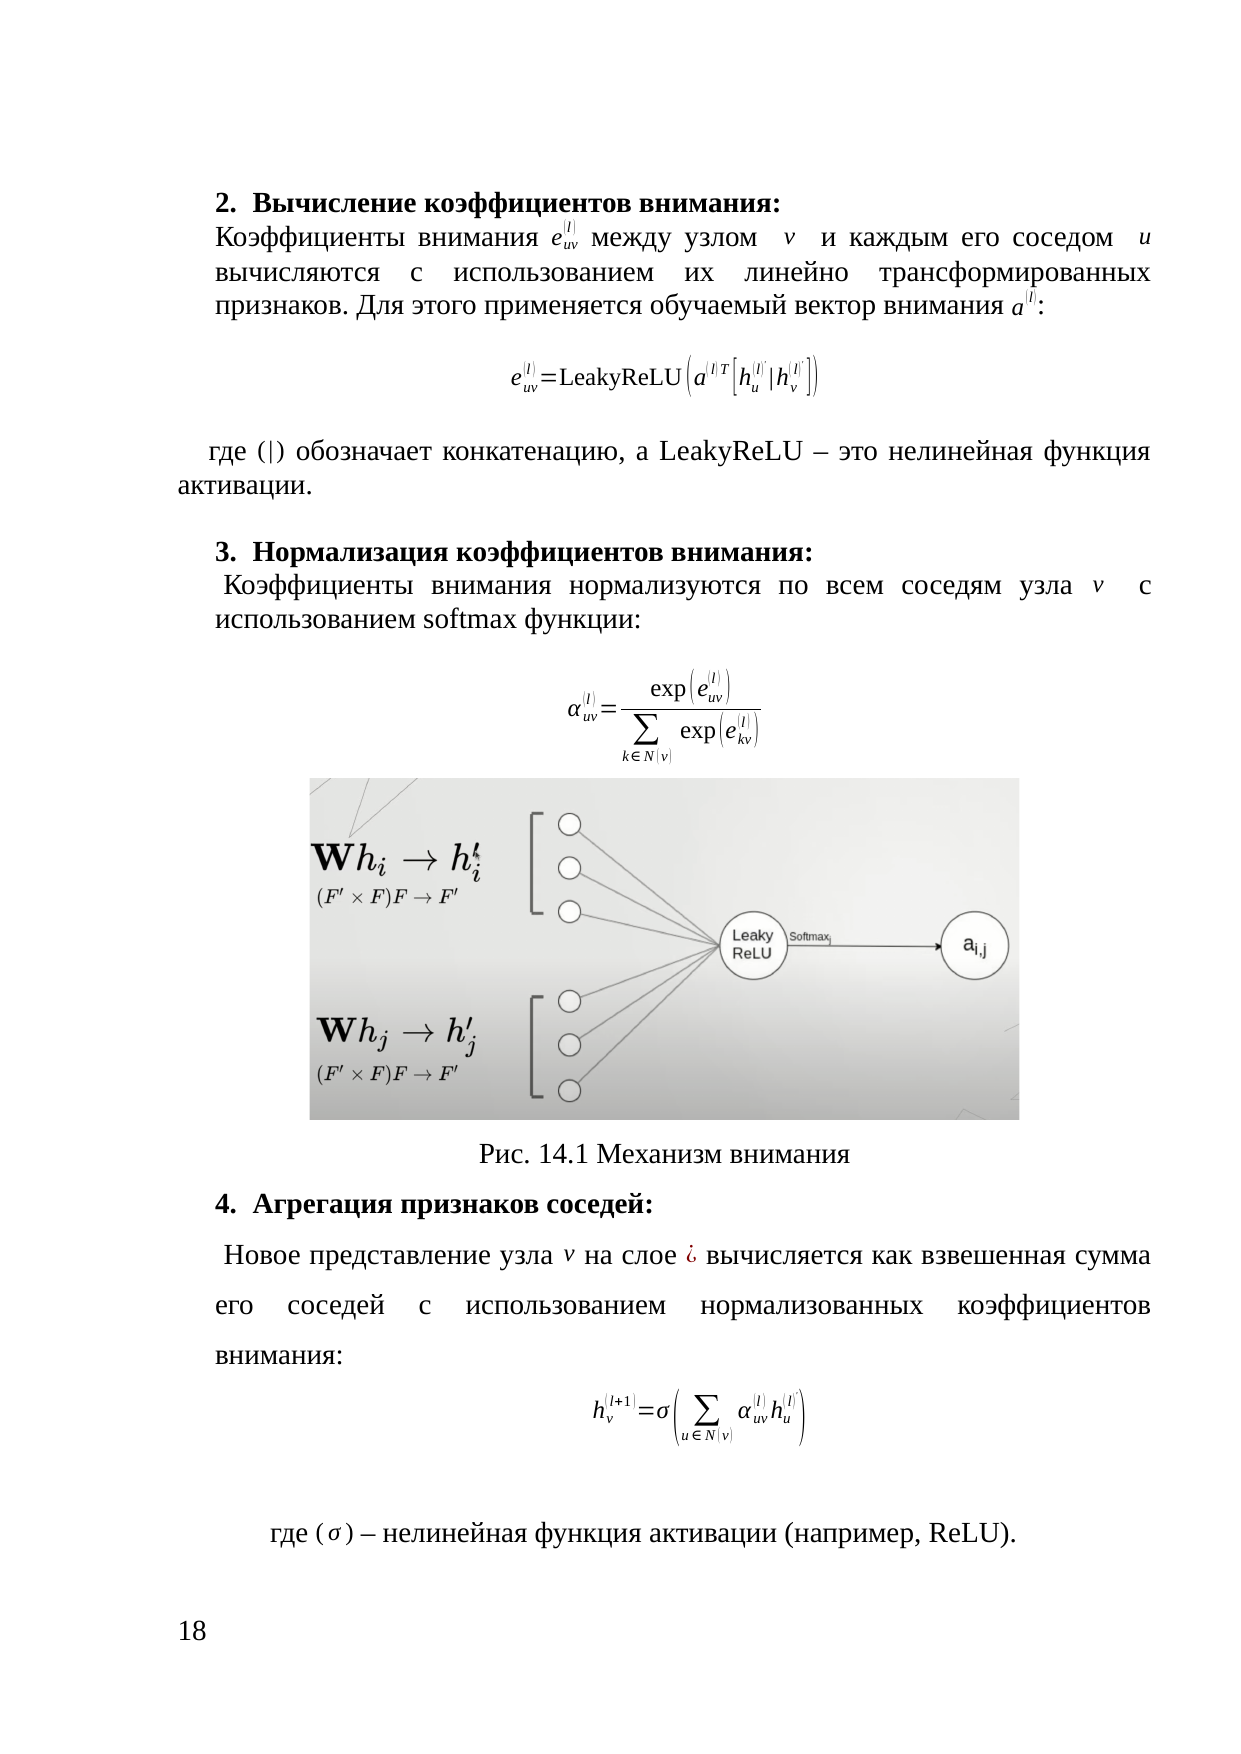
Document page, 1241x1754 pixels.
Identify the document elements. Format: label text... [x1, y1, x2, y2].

list Вычисление коэффициентов внимания: [215, 185, 1152, 219]
text где – нелинейная функция активации (например, ReLU). [177, 1516, 1152, 1549]
list Нормализация коэффициентов внимания: [215, 534, 1152, 567]
text Коэффициенты внимания нормализуются по всем соседям узла с использованием softmax функции: [215, 567, 1152, 634]
text Новое представление узла на слое вычисляется как взвешенная сумма его соседей с использованием нормализованных коэффициентов внимания: [215, 1237, 1152, 1371]
list Агрегация признаков соседей: [215, 1186, 1152, 1220]
text Рис. 14.1 Механизм внимания [177, 1136, 1152, 1170]
text где обозначает конкатенацию, а LeakyReLU – это нелинейная функция активации. [177, 433, 1152, 500]
text Коэффициенты внимания между узлом и каждым его соседом вычисляются с использованием их линейно трансформированных признаков. Для этого применяется обучаемый вектор внимания : [215, 219, 1152, 321]
picture [309, 778, 1020, 1120]
